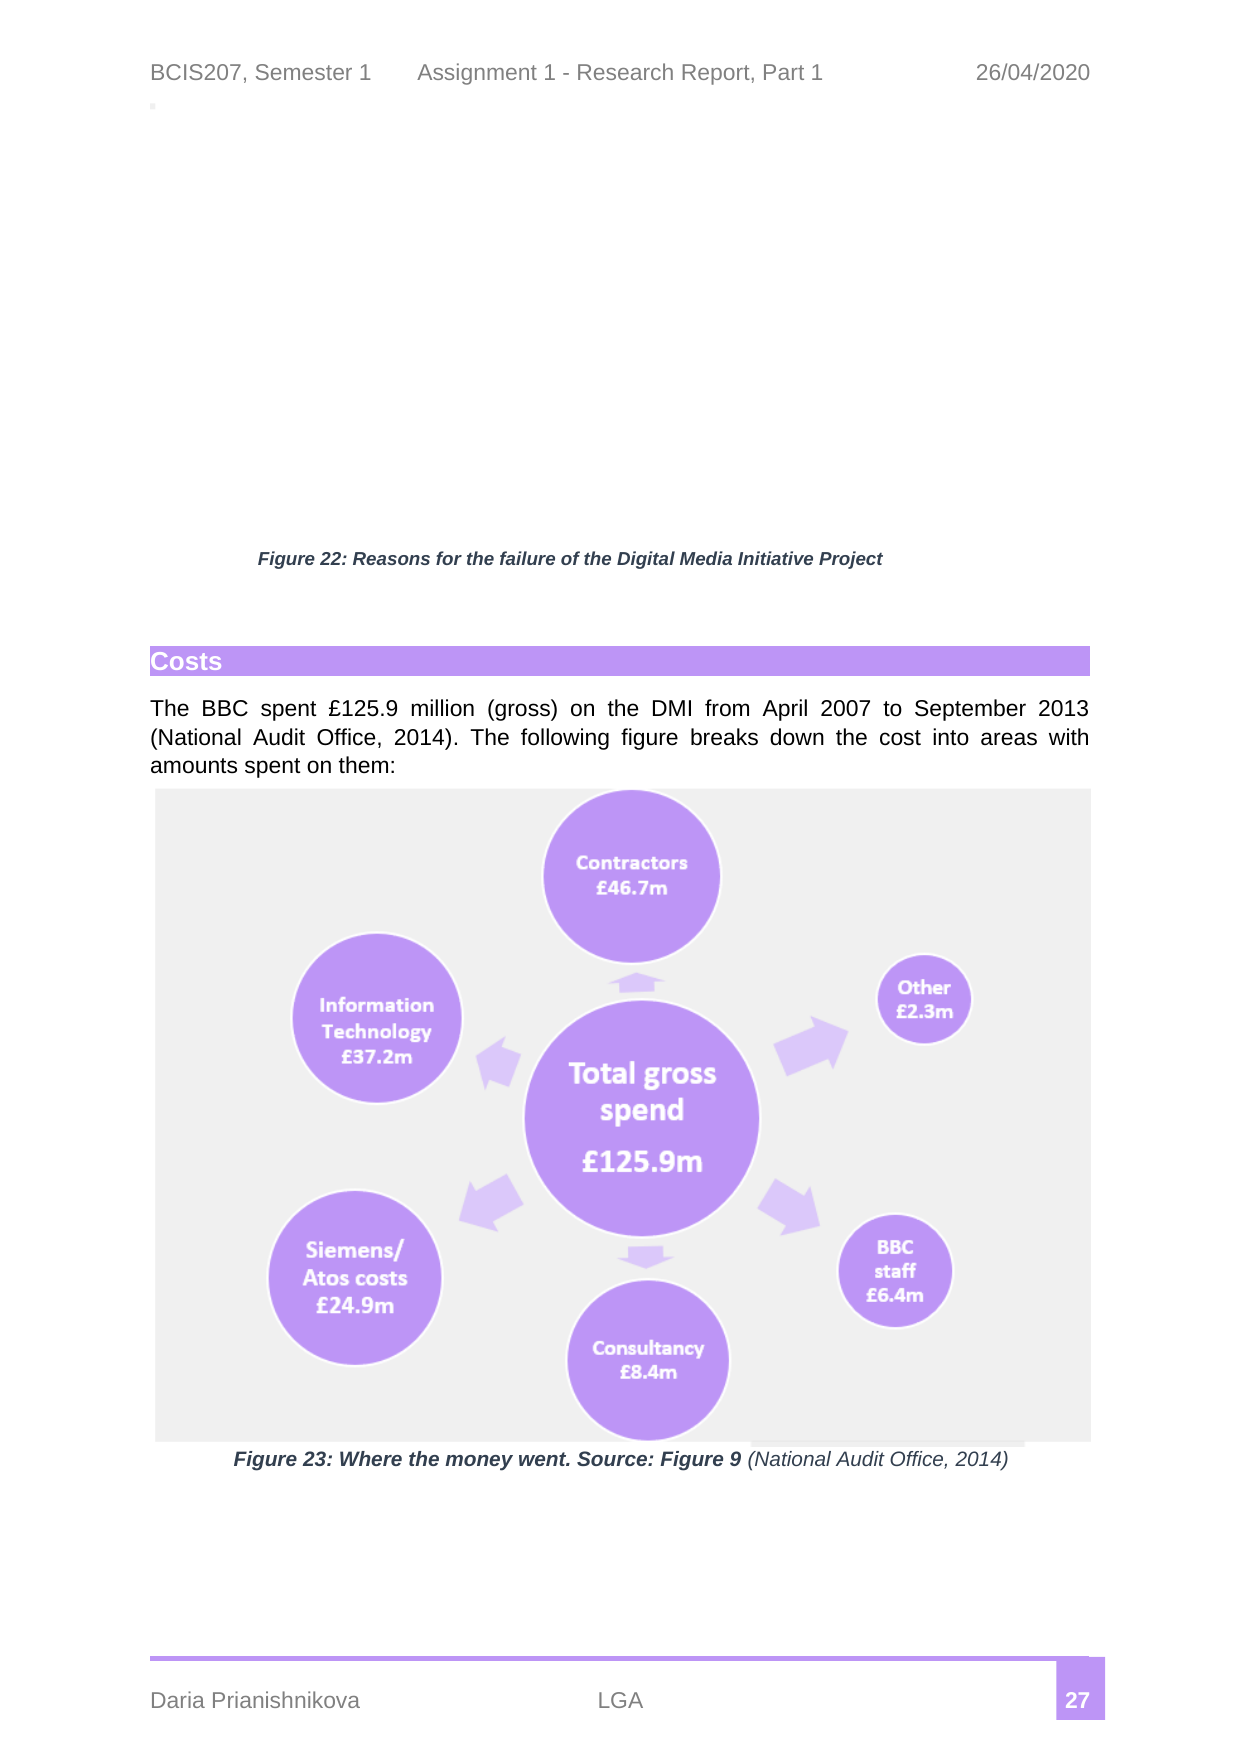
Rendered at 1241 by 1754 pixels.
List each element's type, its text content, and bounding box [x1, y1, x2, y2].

picture [149, 780, 1091, 1447]
text The BBC spent £125.9 million (gross) on the DMI from April 2007 to September 2013 . The following figure breaks down the cost into areas with amounts spent on them: [150, 695, 1090, 778]
text Costs [150, 646, 1090, 676]
